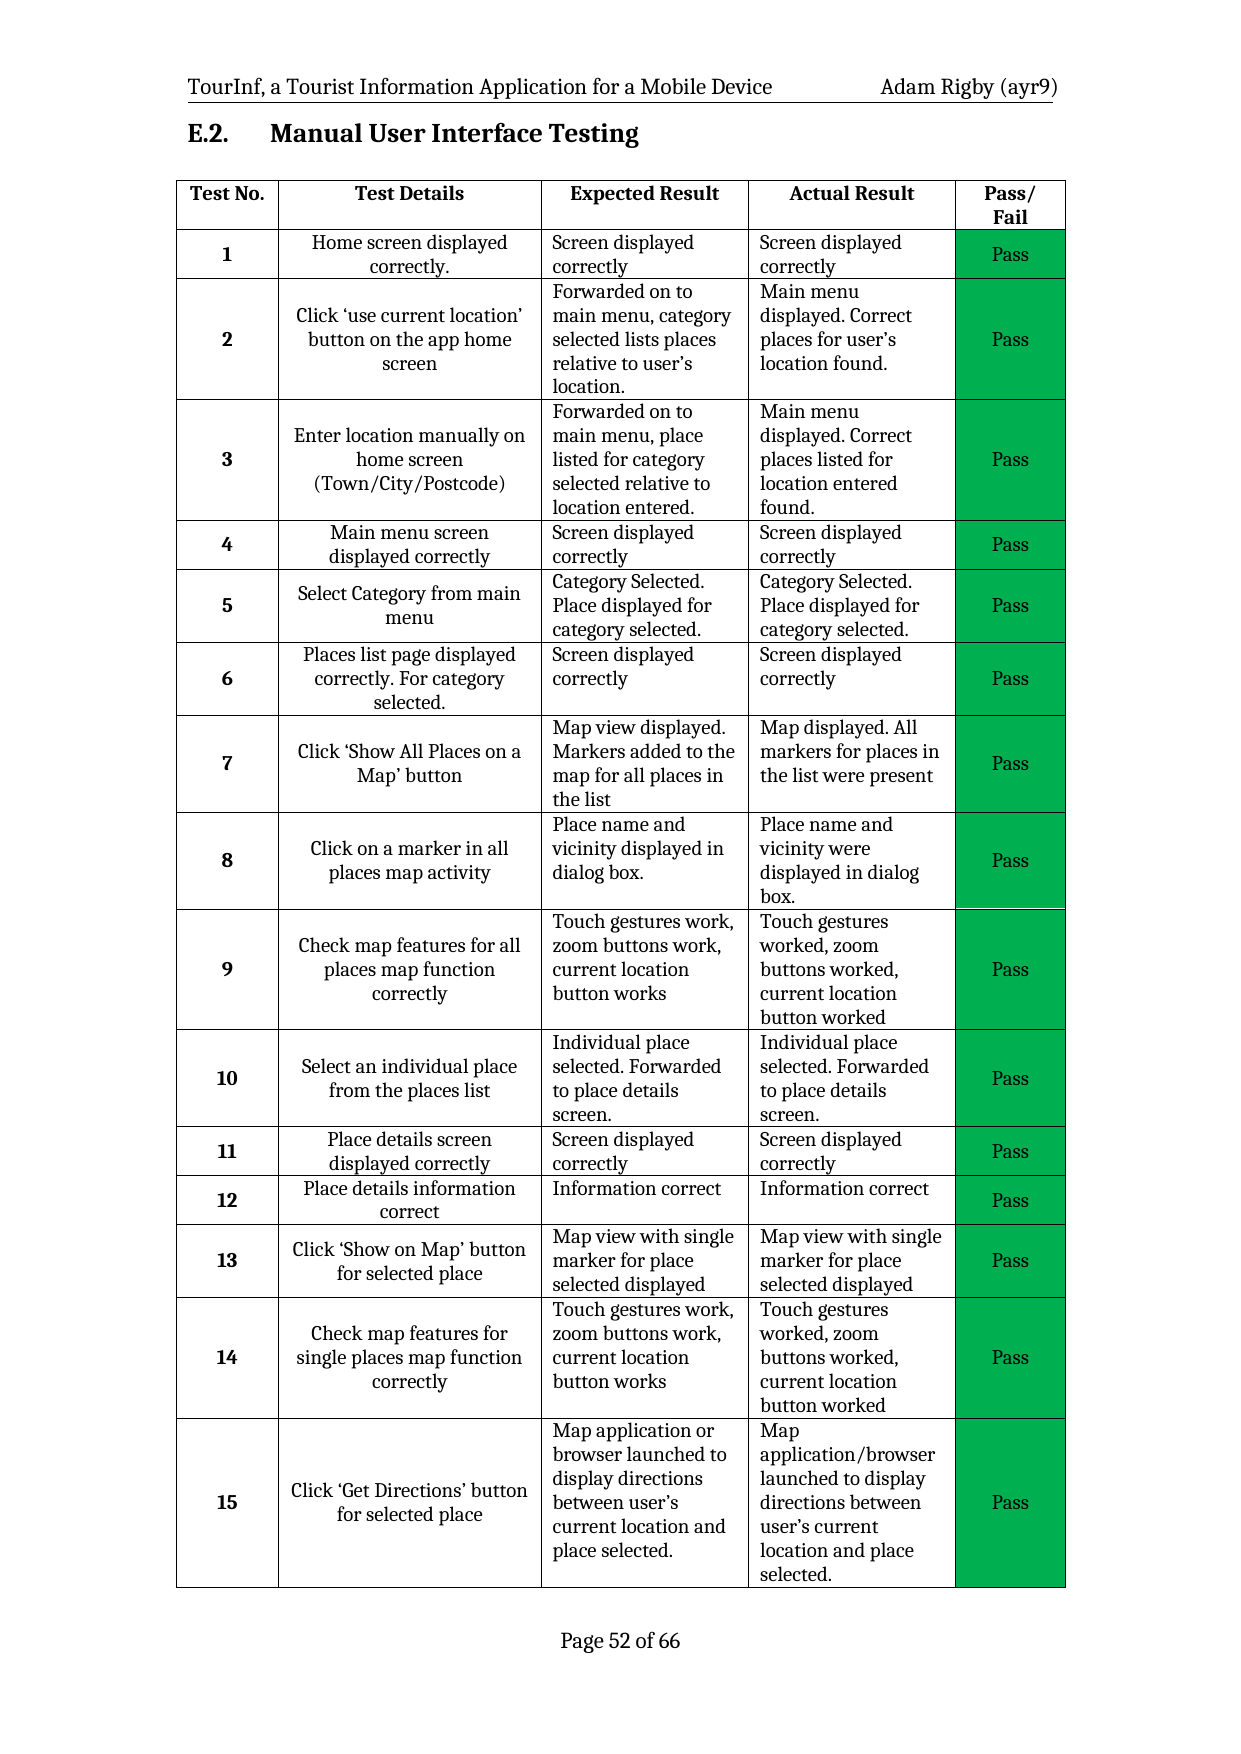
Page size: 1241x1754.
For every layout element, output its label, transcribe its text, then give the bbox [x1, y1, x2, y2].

table_cell Select an individual place from the places list [279, 1030, 541, 1126]
table_cell Pass [956, 1419, 1065, 1587]
table_cell Pass [956, 400, 1065, 520]
table_cell Pass [956, 716, 1065, 812]
table_cell Pass [956, 521, 1065, 569]
table_cell Map application/browser launched to display directions between user’s current location and place selected. [749, 1419, 955, 1587]
table_cell Screen displayed correctly [749, 1127, 955, 1175]
table_cell Place name and vicinity were displayed in dialog box. [749, 813, 955, 908]
table_cell 5 [177, 570, 278, 642]
table_cell Screen displayed correctly [542, 521, 748, 569]
table_cell Pass [956, 910, 1065, 1029]
table_cell Pass [956, 643, 1065, 715]
table_header Actual Result [749, 181, 955, 229]
table_cell 9 [177, 910, 278, 1029]
table_cell 13 [177, 1225, 278, 1297]
table_cell Pass [956, 1298, 1065, 1418]
table_cell Places list page displayed correctly. For category selected. [279, 643, 541, 715]
table_cell Individual place selected. Forwarded to place details screen. [542, 1030, 748, 1126]
table_cell Touch gestures worked, zoom buttons worked, current location button worked [749, 1298, 955, 1418]
table_cell Pass [956, 1030, 1065, 1126]
table_cell Touch gestures work, zoom buttons work, current location button works [542, 910, 748, 1029]
table_cell Forwarded on to main menu, place listed for category selected relative to location entered. [542, 400, 748, 520]
table_cell Pass [956, 279, 1065, 399]
table_cell Enter location manually on home screen (Town/City/Postcode) [279, 400, 541, 520]
table_header Test No. [177, 181, 278, 229]
table_cell Category Selected. Place displayed for category selected. [749, 570, 955, 642]
table_cell Pass [956, 813, 1065, 908]
table_cell Screen displayed correctly [749, 230, 955, 278]
table_cell Touch gestures work, zoom buttons work, current location button works [542, 1298, 748, 1418]
table_cell Map application or browser launched to display directions between user’s current location and place selected. [542, 1419, 748, 1587]
table_cell Place details screen displayed correctly [279, 1127, 541, 1175]
table_cell Click ‘Show All Places on a Map’ button [279, 716, 541, 812]
table_cell Individual place selected. Forwarded to place details screen. [749, 1030, 955, 1126]
table_cell 11 [177, 1127, 278, 1175]
table_cell 4 [177, 521, 278, 569]
table_cell 3 [177, 400, 278, 520]
subtitle E.2. Manual User Interface Testing [187, 118, 1053, 149]
table_cell Pass [956, 1176, 1065, 1224]
table_cell Pass [956, 1127, 1065, 1175]
table_cell Main menu displayed. Correct places listed for location entered found. [749, 400, 955, 520]
table_cell Map view with single marker for place selected displayed [542, 1225, 748, 1297]
table_cell Map view displayed. Markers added to the map for all places in the list [542, 716, 748, 812]
table_cell Pass [956, 1225, 1065, 1297]
table_cell Home screen displayed correctly. [279, 230, 541, 278]
table_cell 12 [177, 1176, 278, 1224]
table_cell Place name and vicinity displayed in dialog box. [542, 813, 748, 908]
table_cell Screen displayed correctly [542, 230, 748, 278]
table_cell Touch gestures worked, zoom buttons worked, current location button worked [749, 910, 955, 1029]
table_header Test Details [279, 181, 541, 229]
table_header Expected Result [542, 181, 748, 229]
table_cell Screen displayed correctly [542, 1127, 748, 1175]
table_cell Map displayed. All markers for places in the list were present [749, 716, 955, 812]
table_cell Click ‘Get Directions’ button for selected place [279, 1419, 541, 1587]
table_cell Pass [956, 230, 1065, 278]
table_cell 2 [177, 279, 278, 399]
table_cell Click ‘Show on Map’ button for selected place [279, 1225, 541, 1297]
table_cell Main menu screen displayed correctly [279, 521, 541, 569]
table_cell Information correct [542, 1176, 748, 1224]
table_cell Screen displayed correctly [542, 643, 748, 715]
table_cell 7 [177, 716, 278, 812]
table_cell Check map features for all places map function correctly [279, 910, 541, 1029]
table_cell Category Selected. Place displayed for category selected. [542, 570, 748, 642]
table_cell Pass [956, 570, 1065, 642]
table_cell Map view with single marker for place selected displayed [749, 1225, 955, 1297]
table_cell Select Category from main menu [279, 570, 541, 642]
table_header Pass/ Fail [956, 181, 1065, 229]
table_cell Screen displayed correctly [749, 643, 955, 715]
table_cell Place details information correct [279, 1176, 541, 1224]
table_cell Click on a marker in all places map activity [279, 813, 541, 908]
table_cell 14 [177, 1298, 278, 1418]
table_cell Information correct [749, 1176, 955, 1224]
table_cell Forwarded on to main menu, category selected lists places relative to user’s location. [542, 279, 748, 399]
table_cell 6 [177, 643, 278, 715]
table_cell Check map features for single places map function correctly [279, 1298, 541, 1418]
table_cell Click ‘use current location’ button on the app home screen [279, 279, 541, 399]
table_cell 8 [177, 813, 278, 908]
table_cell Screen displayed correctly [749, 521, 955, 569]
table_cell Main menu displayed. Correct places for user’s location found. [749, 279, 955, 399]
table_cell 1 [177, 230, 278, 278]
table_cell 10 [177, 1030, 278, 1126]
table_cell 15 [177, 1419, 278, 1587]
